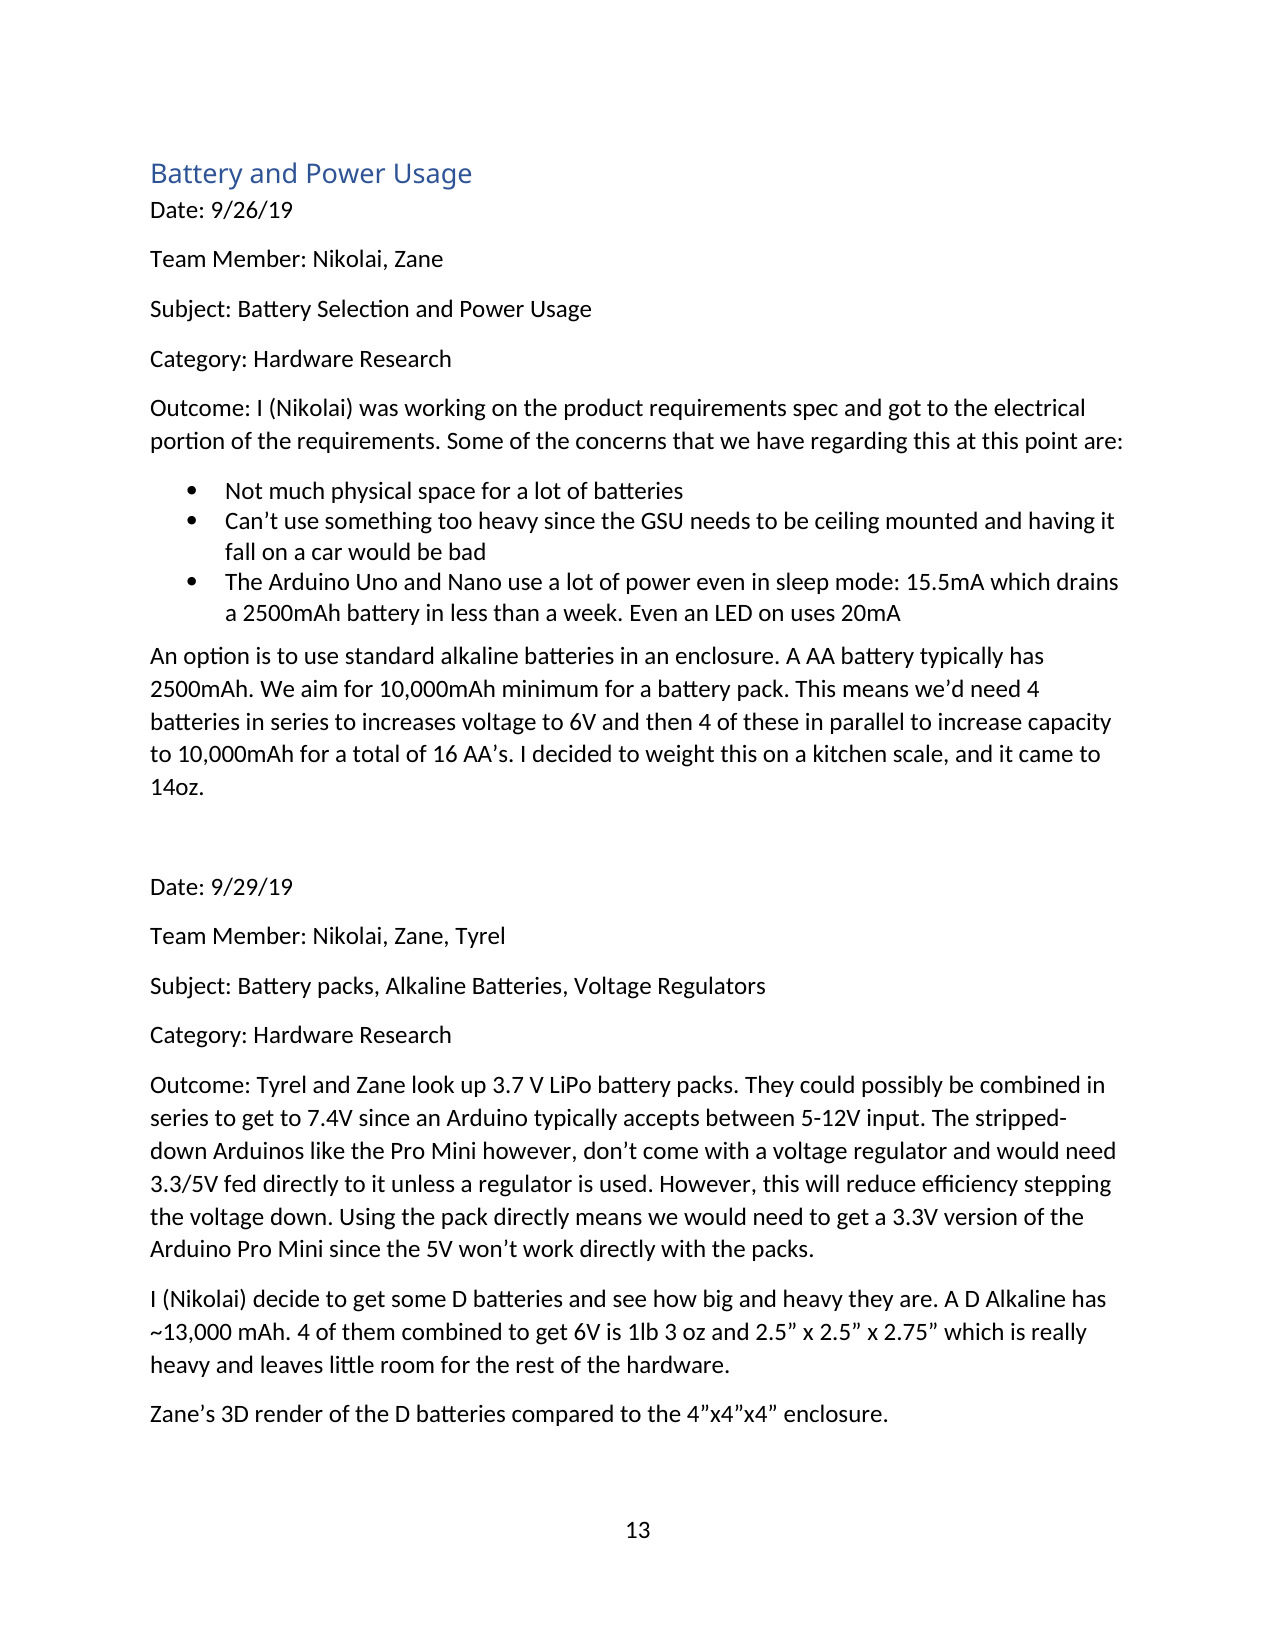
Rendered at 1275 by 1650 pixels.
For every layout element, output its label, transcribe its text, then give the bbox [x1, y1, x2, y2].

text I (Nikolai) decide to get some D batteries and see how big and heavy they are. A D Alkaline has ~13,000 mAh. 4 of them combined to get 6V is 1lb 3 oz and 2.5” x 2.5” x 2.75” which is really heavy and leaves little room for the rest of the hardware. [150, 1283, 1125, 1379]
text Outcome: I (Nikolai) was working on the product requirements spec and got to the electrical portion of the requirements. Some of the concerns that we have regarding this at this point are: [150, 392, 1125, 456]
text Category: Hardware Research [150, 1019, 1125, 1050]
text An option is to use standard alkaline batteries in an enclosure. A AA battery typically has 2500mAh. We aim for 10,000mAh minimum for a battery pack. This means we’d need 4 batteries in series to increases voltage to 6V and then 4 of these in parallel to increase capacity to 10,000mAh for a total of 16 AA’s. I decided to weight this on a kitchen scale, and it came to 14oz. [150, 640, 1125, 802]
text Subject: Battery packs, Alkaline Batteries, Voltage Regulators [150, 970, 1125, 1000]
list Not much physical space for a lot of batteries [187, 475, 1125, 505]
text Outcome: Tyrel and Zane look up 3.7 V LiPo battery packs. They could possibly be combined in series to get to 7.4V since an Arduino typically accepts between 5-12V input. The stripped-down Arduinos like the Pro Mini however, don’t come with a voltage regulator and would need 3.3/5V fed directly to it unless a regulator is used. However, this will reduce efficiency stepping the voltage down. Using the pack directly means we would need to get a 3.3V version of the Arduino Pro Mini since the 5V won’t work directly with the packs. [150, 1069, 1125, 1264]
text Subject: Battery Selection and Power Usage [150, 293, 1125, 324]
subtitle Battery and Power Usage [150, 154, 1125, 191]
text Category: Hardware Research [150, 343, 1125, 373]
text Date: 9/26/19 [150, 194, 1125, 224]
text Zane’s 3D render of the D batteries compared to the 4”x4”x4” enclosure. [150, 1399, 1125, 1429]
text Date: 9/29/19 [150, 871, 1125, 901]
text Team Member: Nikolai, Zane [150, 243, 1125, 274]
list Can’t use something too heavy since the GSU needs to be ceiling mounted and having it fall on a car would be bad [187, 505, 1125, 566]
text Team Member: Nikolai, Zane, Tyrel [150, 920, 1125, 951]
list The Arduino Uno and Nano use a lot of power even in sleep mode: 15.5mA which drains a 2500mAh battery in less than a week. Even an LED on uses 20mA [187, 566, 1125, 627]
